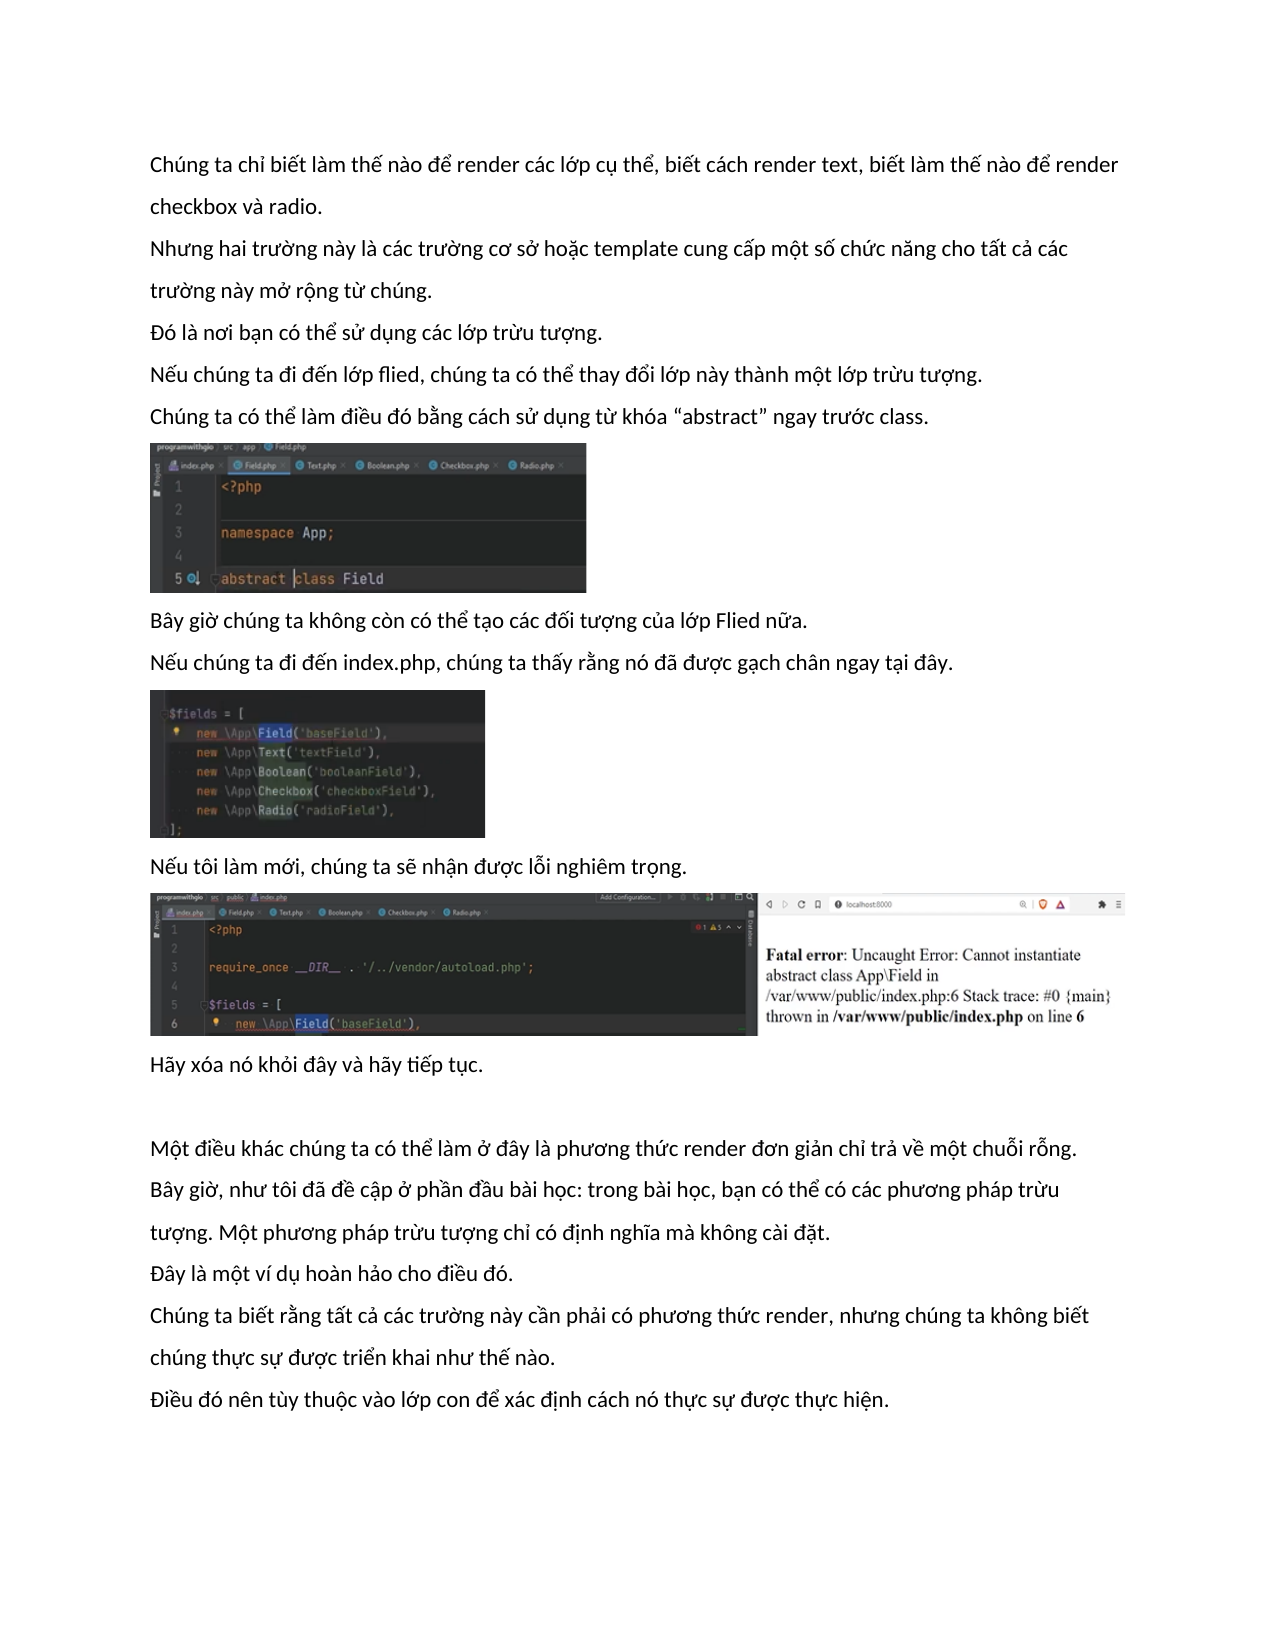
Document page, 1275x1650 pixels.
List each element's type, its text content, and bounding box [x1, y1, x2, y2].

text Nếu tôi làm mới, chúng ta sẽ nhận được lỗi nghiêm trọng. [150, 852, 1125, 880]
text Hãy xóa nó khỏi đây và hãy tiếp tục. [150, 1050, 1125, 1078]
picture [150, 893, 1125, 1036]
text Chúng ta có thể làm điều đó bằng cách sử dụng từ khóa “abstract” ngay trước class. [150, 402, 1125, 430]
text Nếu chúng ta đi đến index.php, chúng ta thấy rằng nó đã được gạch chân ngay tại đây. [150, 648, 1125, 677]
text Bây giờ, như tôi đã đề cập ở phần đầu bài học: trong bài học, bạn có thể có các phương pháp trừu tượng. Một phương pháp trừu tượng chỉ có định nghĩa mà không cài đặt. [150, 1176, 1125, 1246]
text Chúng ta biết rằng tất cả các trường này cần phải có phương thức render, nhưng chúng ta không biết chúng thực sự được triển khai như thế nào. [150, 1302, 1125, 1372]
text Điều đó nên tùy thuộc vào lớp con để xác định cách nó thực sự được thực hiện. [150, 1386, 1125, 1413]
text Đây là một ví dụ hoàn hảo cho điều đó. [150, 1259, 1125, 1288]
text Đó là nơi bạn có thể sử dụng các lớp trừu tượng. [150, 318, 1125, 346]
picture [150, 690, 486, 838]
text Nếu chúng ta đi đến lớp flied, chúng ta có thể thay đổi lớp này thành một lớp trừu tượng. [150, 360, 1125, 388]
text Nhưng hai trường này là các trường cơ sở hoặc template cung cấp một số chức năng cho tất cả các trường này mở rộng từ chúng. [150, 234, 1125, 304]
text Một điều khác chúng ta có thể làm ở đây là phương thức render đơn giản chỉ trả về một chuỗi rỗng. [150, 1134, 1125, 1162]
text Chúng ta chỉ biết làm thế nào để render các lớp cụ thể, biết cách render text, biết làm thế nào để render checkbox và radio. [150, 150, 1125, 220]
picture [150, 443, 587, 593]
text Bây giờ chúng ta không còn có thể tạo các đối tượng của lớp Flied nữa. [150, 607, 1125, 634]
